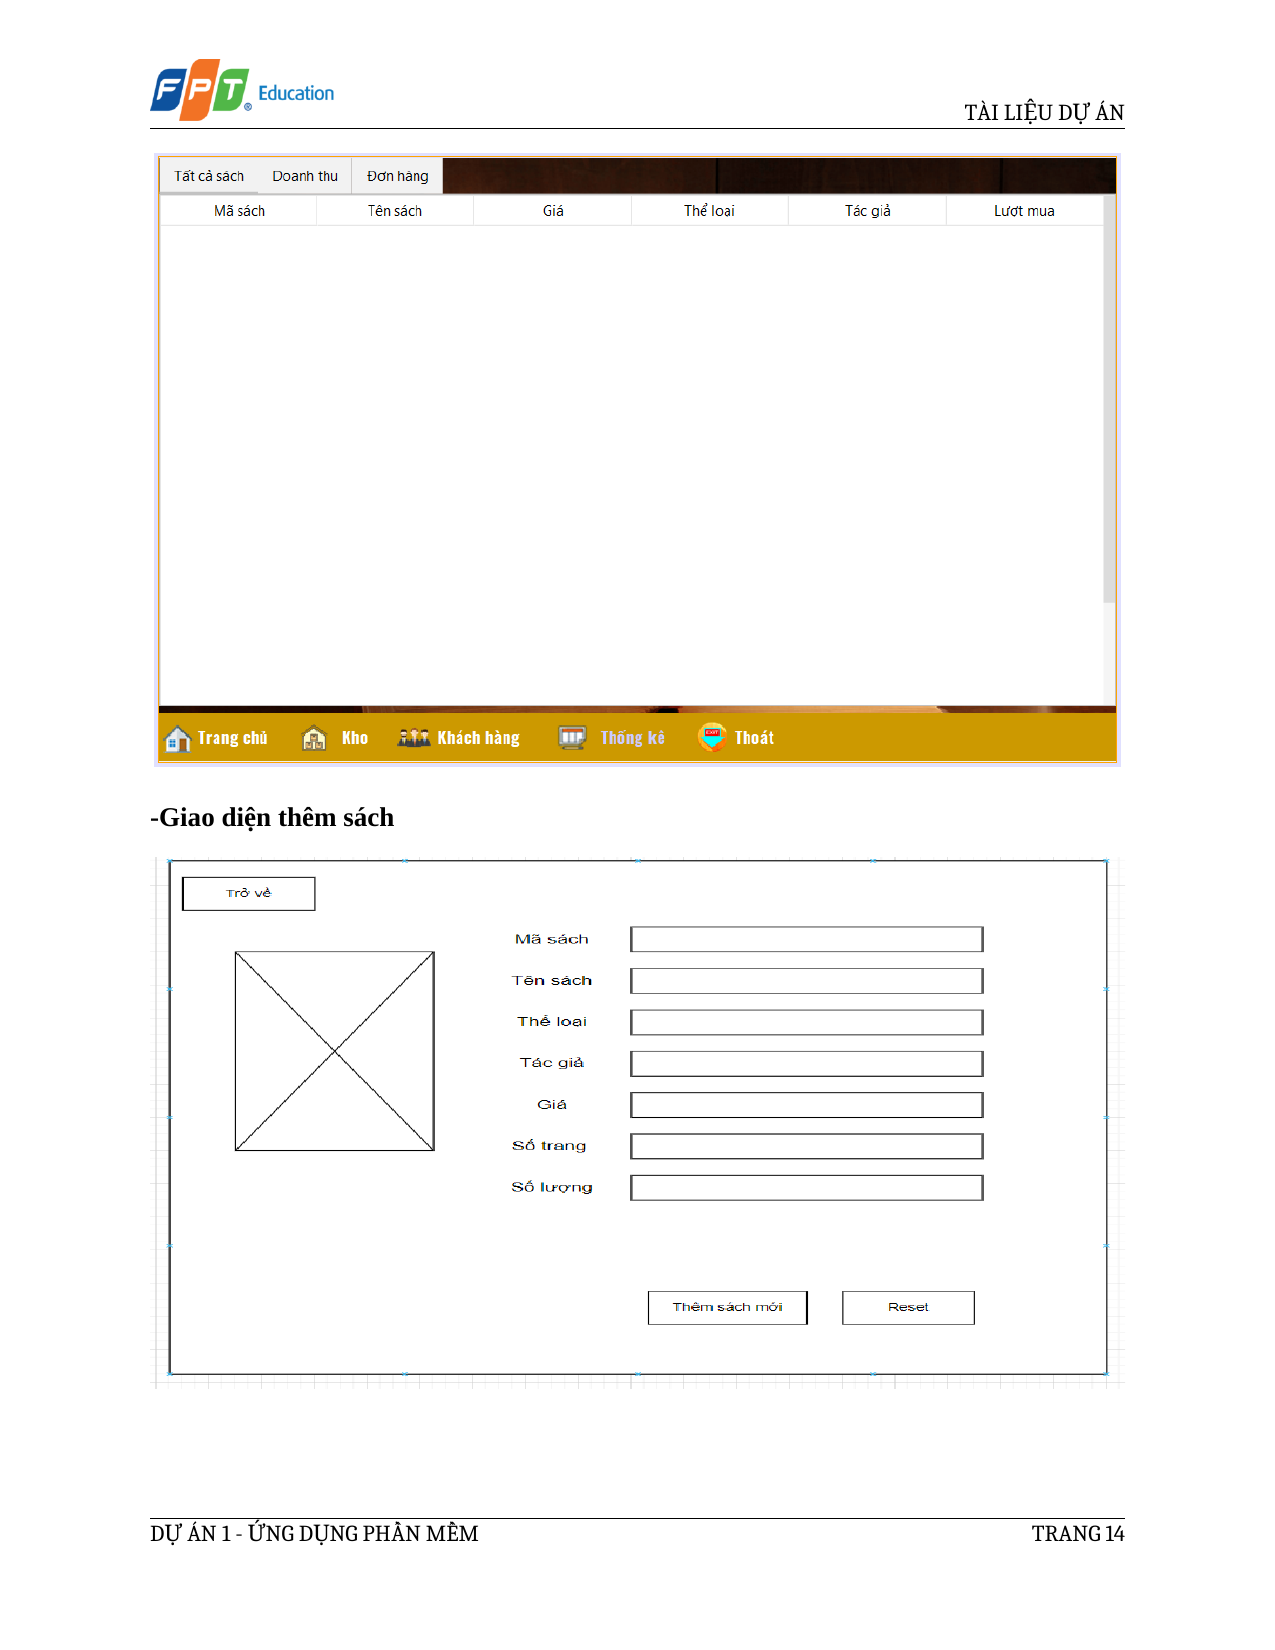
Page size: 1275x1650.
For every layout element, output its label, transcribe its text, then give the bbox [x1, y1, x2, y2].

picture [150, 59, 336, 121]
text -Giao diện thêm sách [150, 801, 1125, 832]
picture [150, 150, 1125, 776]
picture [150, 857, 1125, 1389]
